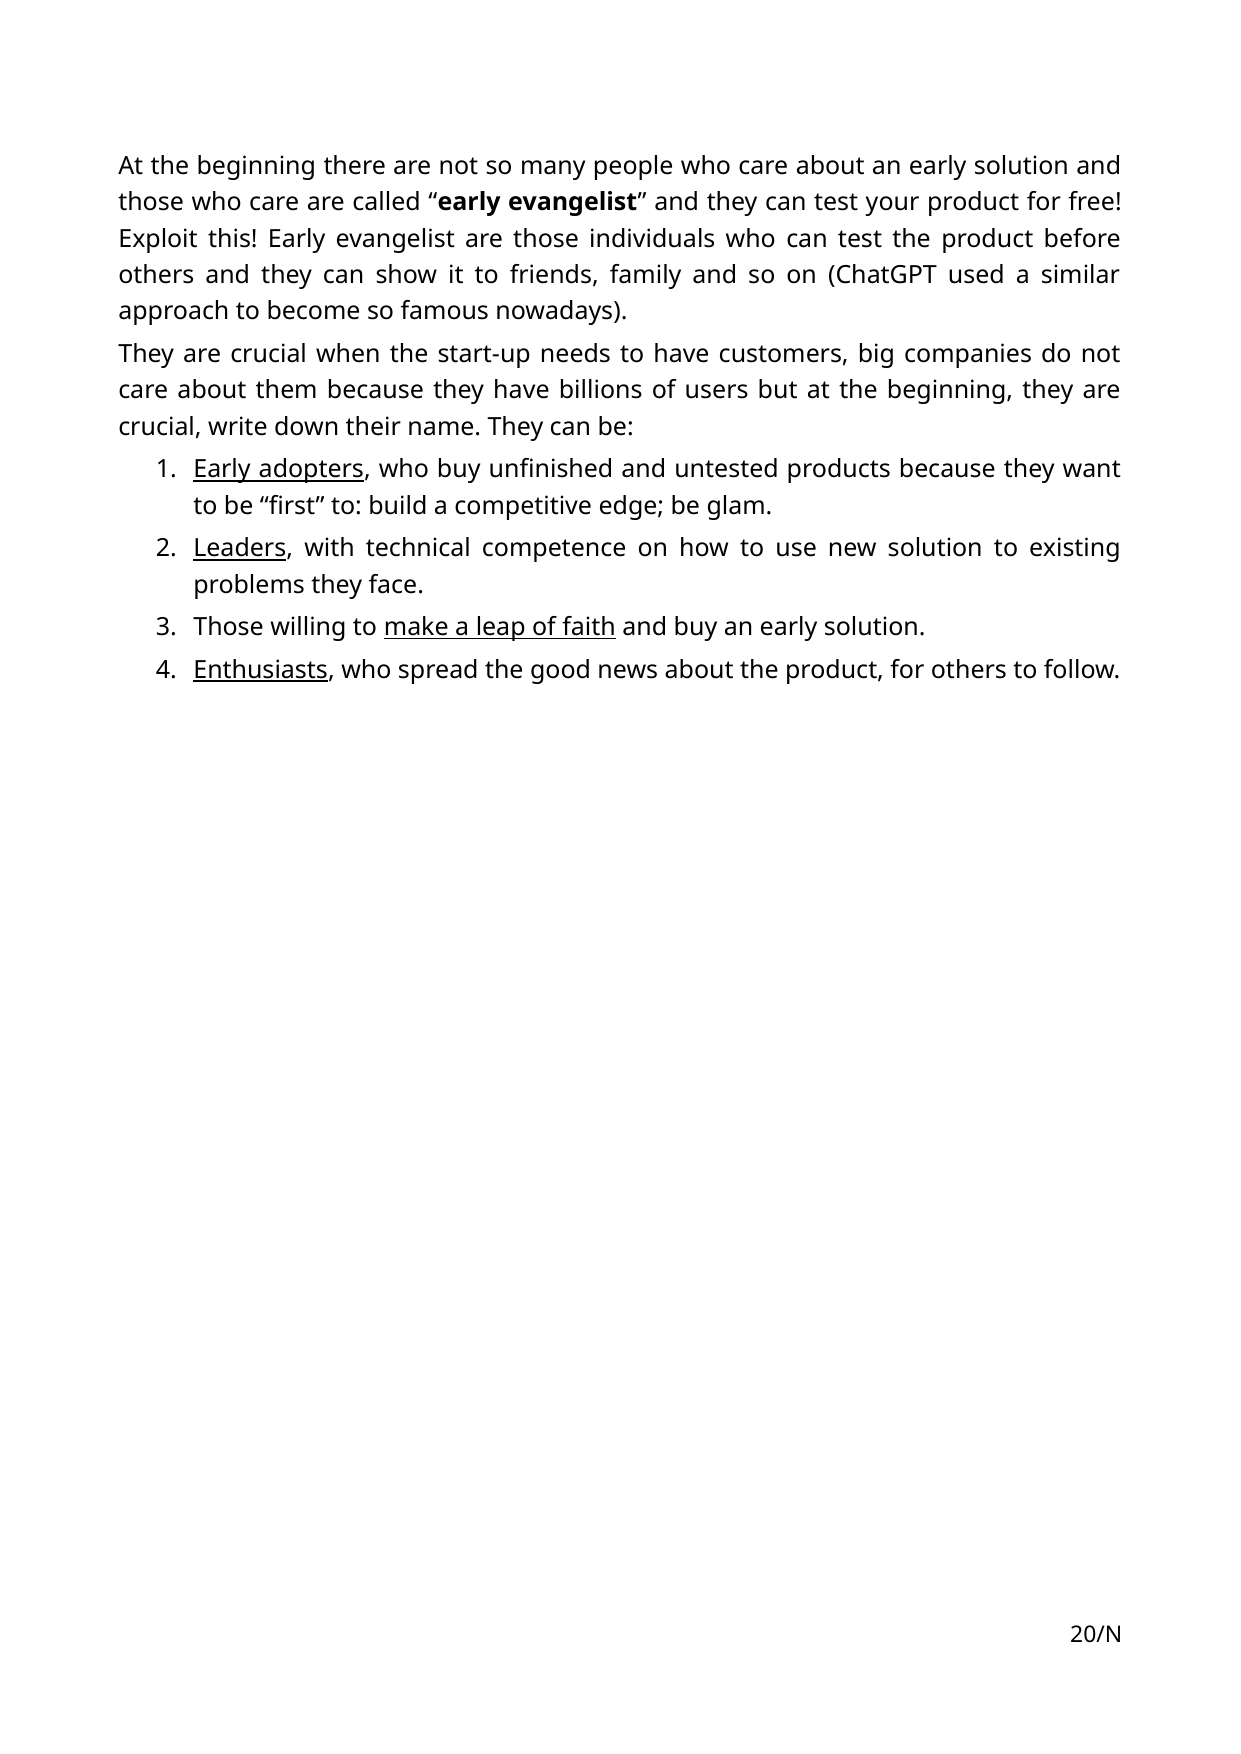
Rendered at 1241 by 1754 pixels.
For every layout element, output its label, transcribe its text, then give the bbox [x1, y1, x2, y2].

text At the beginning there are not so many people who care about an early solution and those who care are called “early evangelist” and they can test your product for free! Exploit this! Early evangelist are those individuals who can test the product before others and they can show it to friends, family and so on (ChatGPT used a similar approach to become so famous nowadays). [118, 148, 1122, 327]
list Early adopters, who buy unfinished and untested products because they want to be “first” to: build a competitive edge; be glam. [156, 451, 1122, 521]
list Enthusiasts, who spread the good news about the product, for others to follow. [156, 651, 1122, 686]
list Leaders, with technical competence on how to use new solution to existing problems they face. [156, 530, 1122, 600]
text They are crucial when the start-up needs to have customers, big companies do not care about them because they have billions of users but at the beginning, they are crucial, write down their name. They can be: [118, 336, 1122, 442]
list Those willing to make a leap of faith and buy an early solution. [156, 609, 1122, 643]
